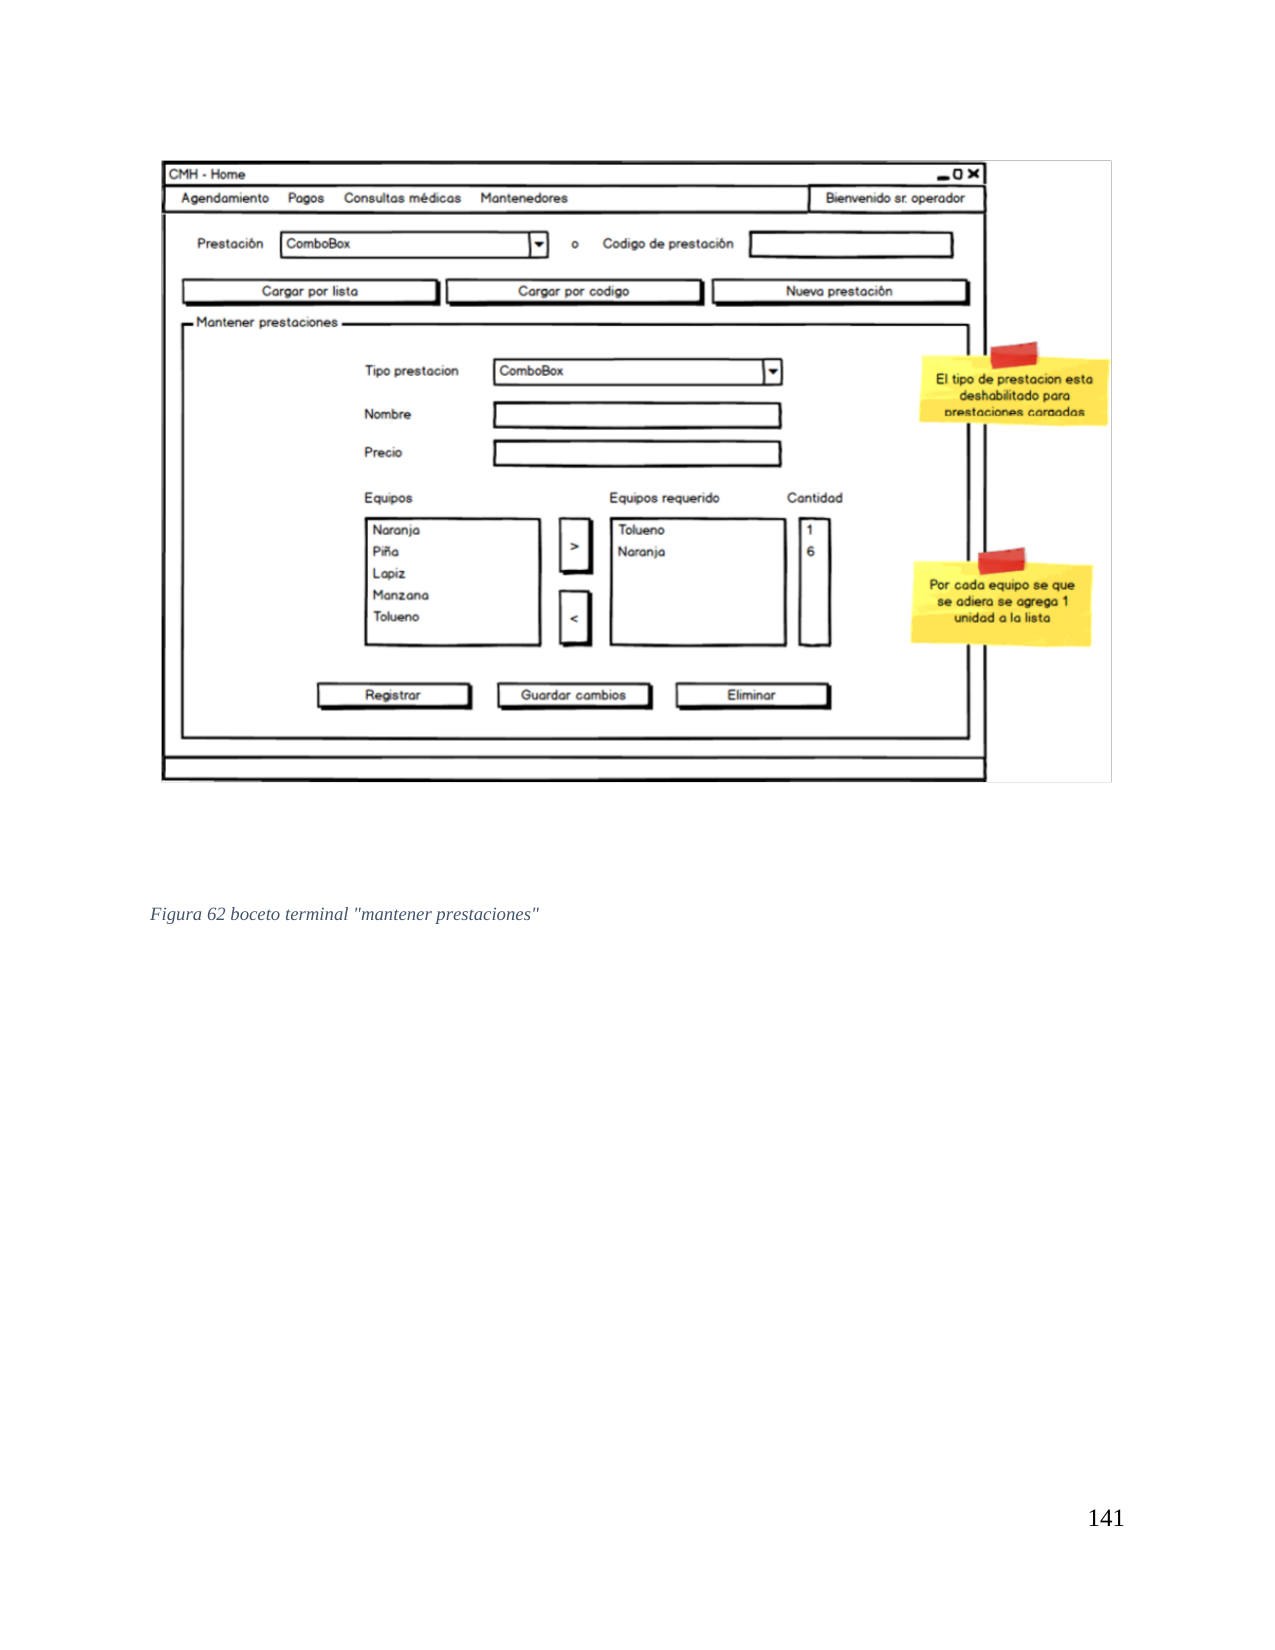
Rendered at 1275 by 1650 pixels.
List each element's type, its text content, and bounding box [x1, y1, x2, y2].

text Figura 62 boceto terminal "mantener prestaciones" [150, 902, 1125, 924]
picture [150, 150, 1123, 903]
